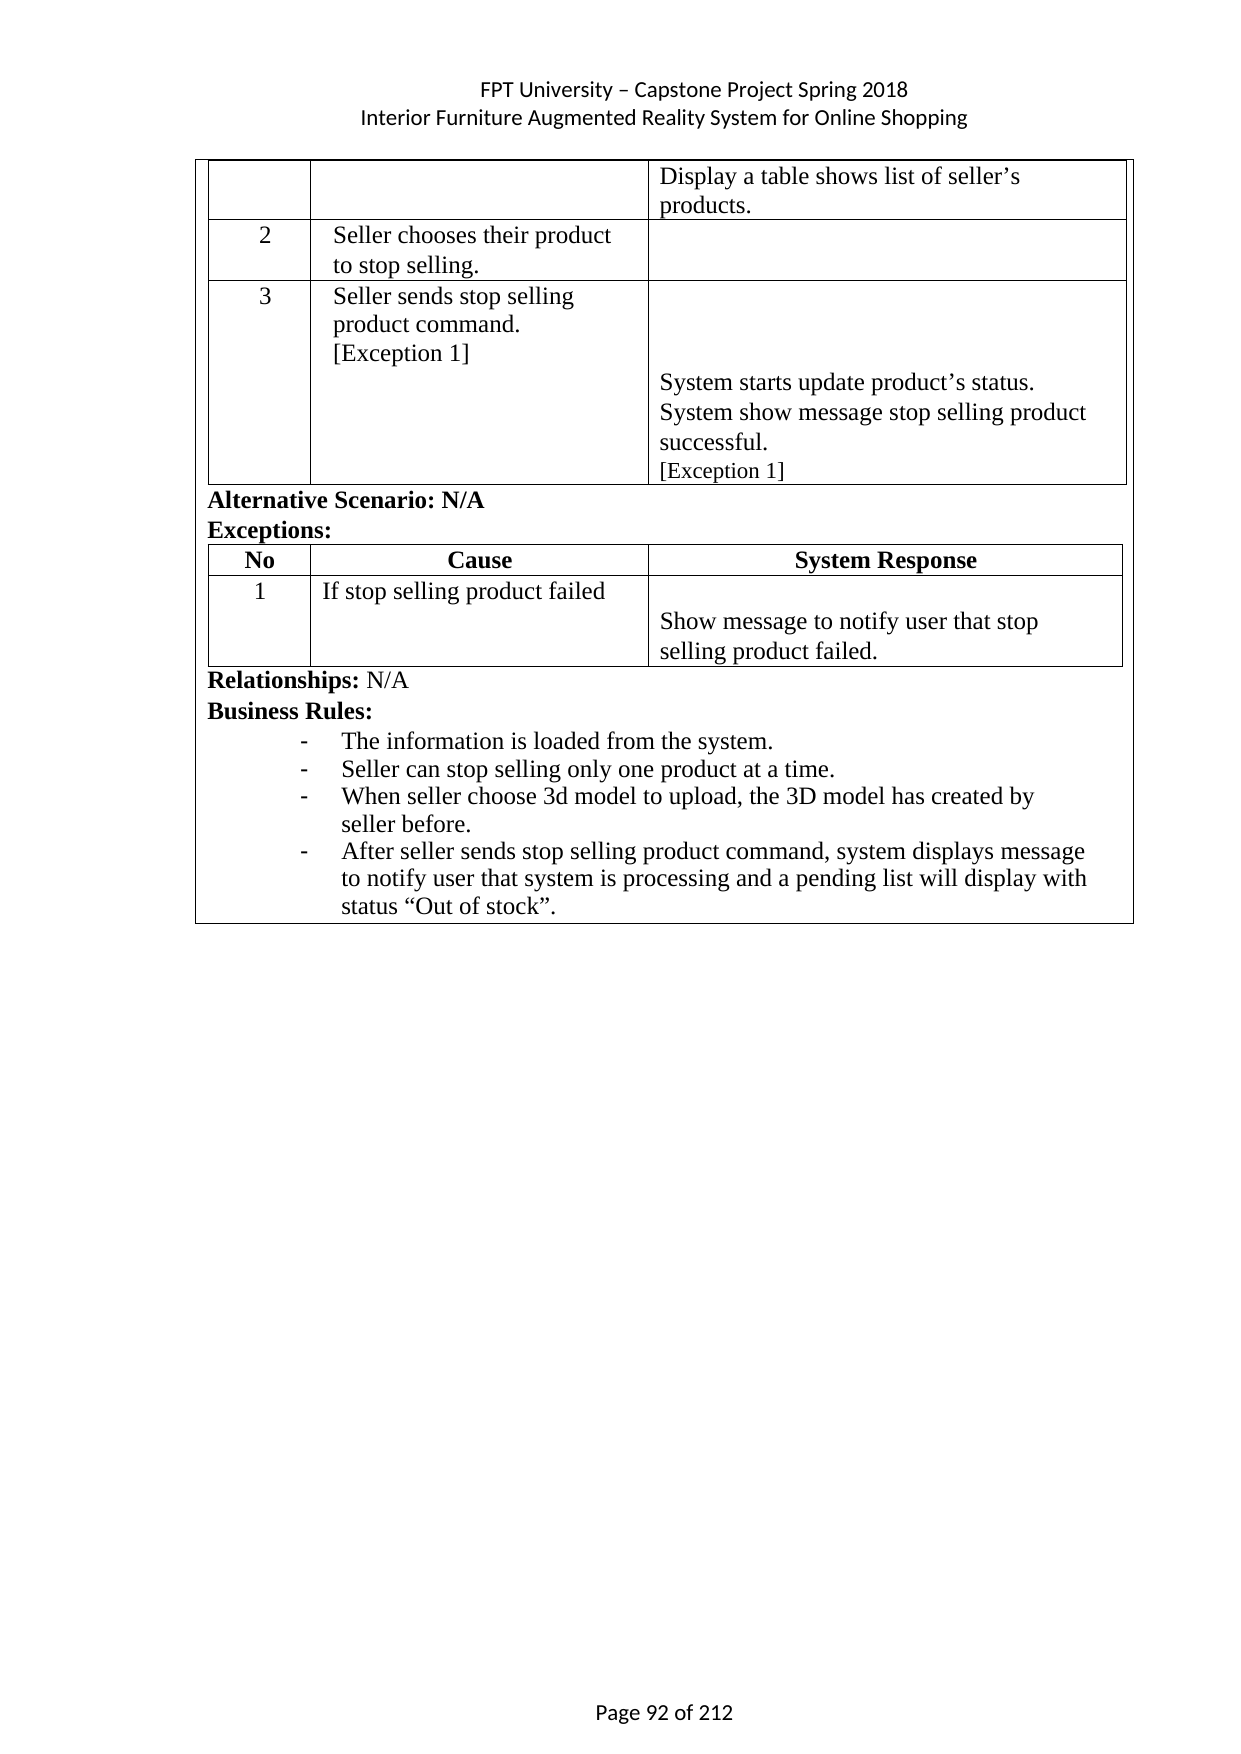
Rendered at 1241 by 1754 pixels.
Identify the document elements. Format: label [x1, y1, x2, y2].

table_cell [196, 160, 1133, 923]
